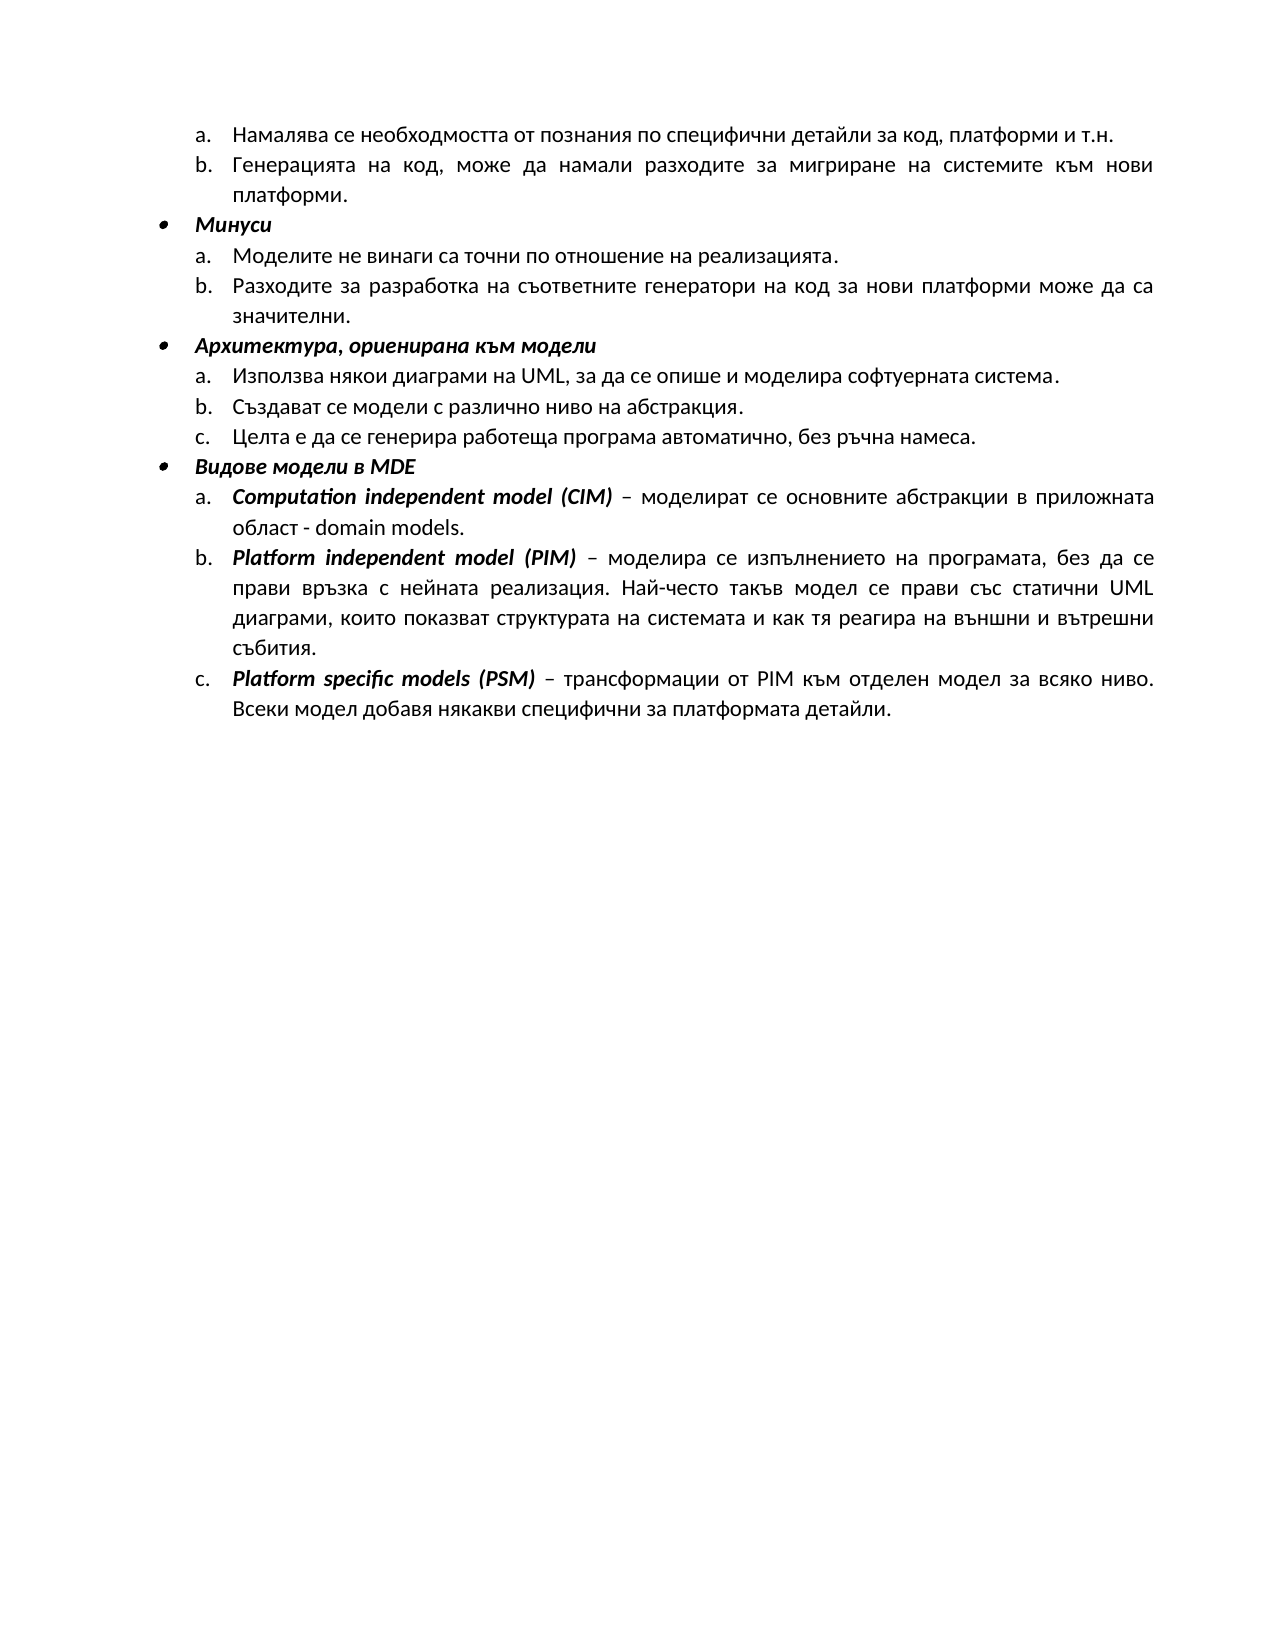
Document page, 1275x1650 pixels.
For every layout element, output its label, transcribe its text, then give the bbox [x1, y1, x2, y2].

list Computation independent model (CIM) – моделират се основните абстракции в приложната област - domain models. [195, 482, 1155, 541]
list Създават се модели с различно ниво на абстракция. [195, 392, 1155, 420]
list Видове модели в MDE [157, 452, 1155, 480]
list Архитектура, ориенирана към модели [157, 331, 1155, 359]
list Platform independent model (PIM) – моделира се изпълнението на програмата, без да се прави връзка с нейната реализация. Най-често такъв модел се прави със статични UML диаграми, които показват структурата на системата и как тя реагира на външни и вътрешни събития. [195, 543, 1155, 662]
list Минуси [157, 211, 1155, 239]
list Platform specific models (PSM) – трансформации от PIM към отделен модел за всяко ниво. Всеки модел добавя някакви специфични за платформата детайли. [195, 664, 1155, 722]
list Използва някои диаграми на UML, за да се опише и моделира софтуерната система. [195, 362, 1155, 390]
list Намалява се необходмостта от познания по специфични детайли за код, платформи и т.н. [195, 120, 1155, 148]
list Разходите за разработка на съответните генератори на код за нови платформи може да са значителни. [195, 271, 1155, 329]
list Генерацията на код, може да намали разходите за мигриране на системите към нови платформи. [195, 150, 1155, 208]
list Моделите не винаги са точни по отношение на реализацията. [195, 241, 1155, 269]
list Целта е да се генерира работеща програма автоматично, без ръчна намеса. [195, 422, 1155, 450]
